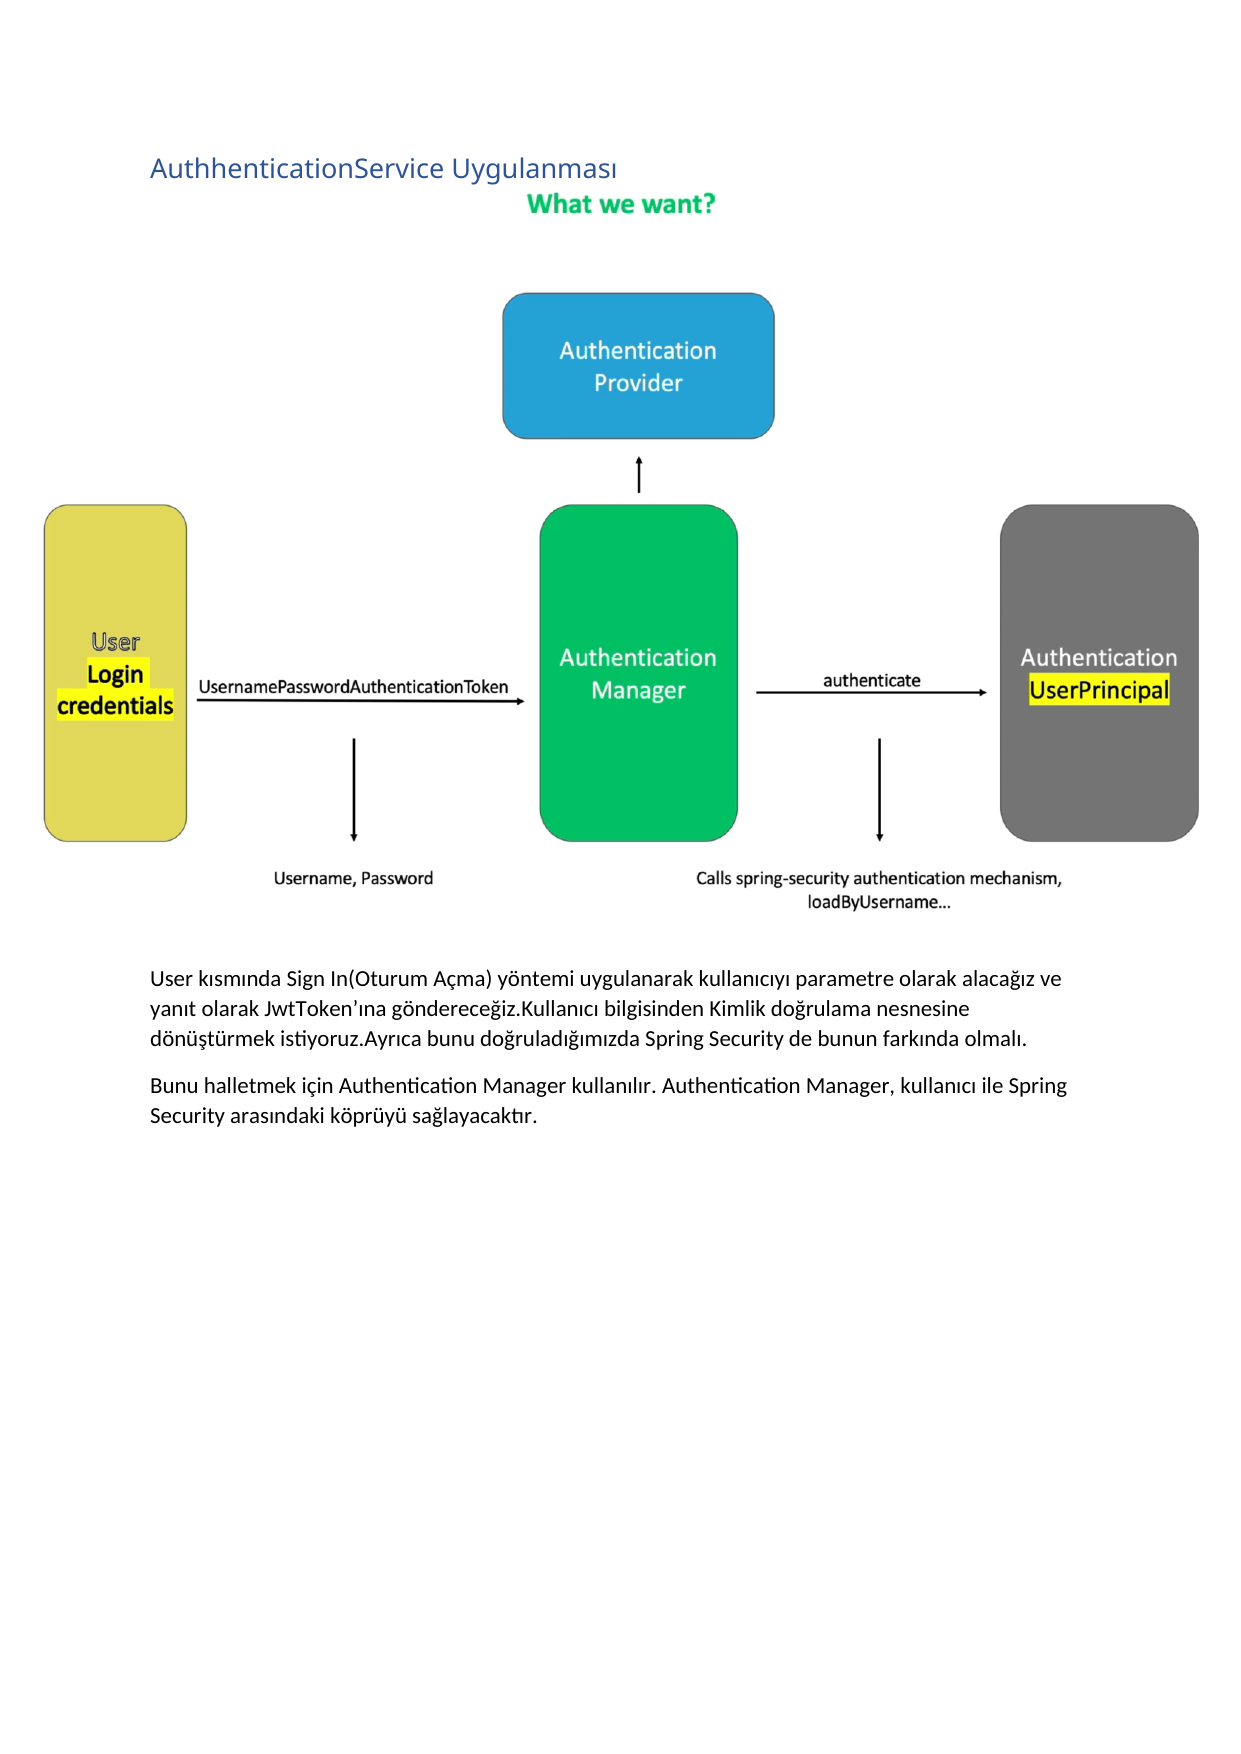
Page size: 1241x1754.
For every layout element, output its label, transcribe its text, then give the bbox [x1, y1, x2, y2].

subtitle AuthhenticationService Uygulanması [150, 150, 1090, 187]
text User kısmında Sign In(Oturum Açma) yöntemi uygulanarak kullanıcıyı parametre olarak alacağız ve yanıt olarak JwtToken’ına göndereceğiz.Kullanıcı bilgisinden Kimlik doğrulama nesnesine dönüştürmek istiyoruz.Ayrıca bunu doğruladığımızda Spring Security de bunun farkında olmalı. [150, 964, 1090, 1052]
picture [37, 187, 1203, 912]
text Bunu halletmek için Authentication Manager kullanılır. Authentication Manager, kullanıcı ile Spring Security arasındaki köprüyü sağlayacaktır. [150, 1071, 1090, 1129]
